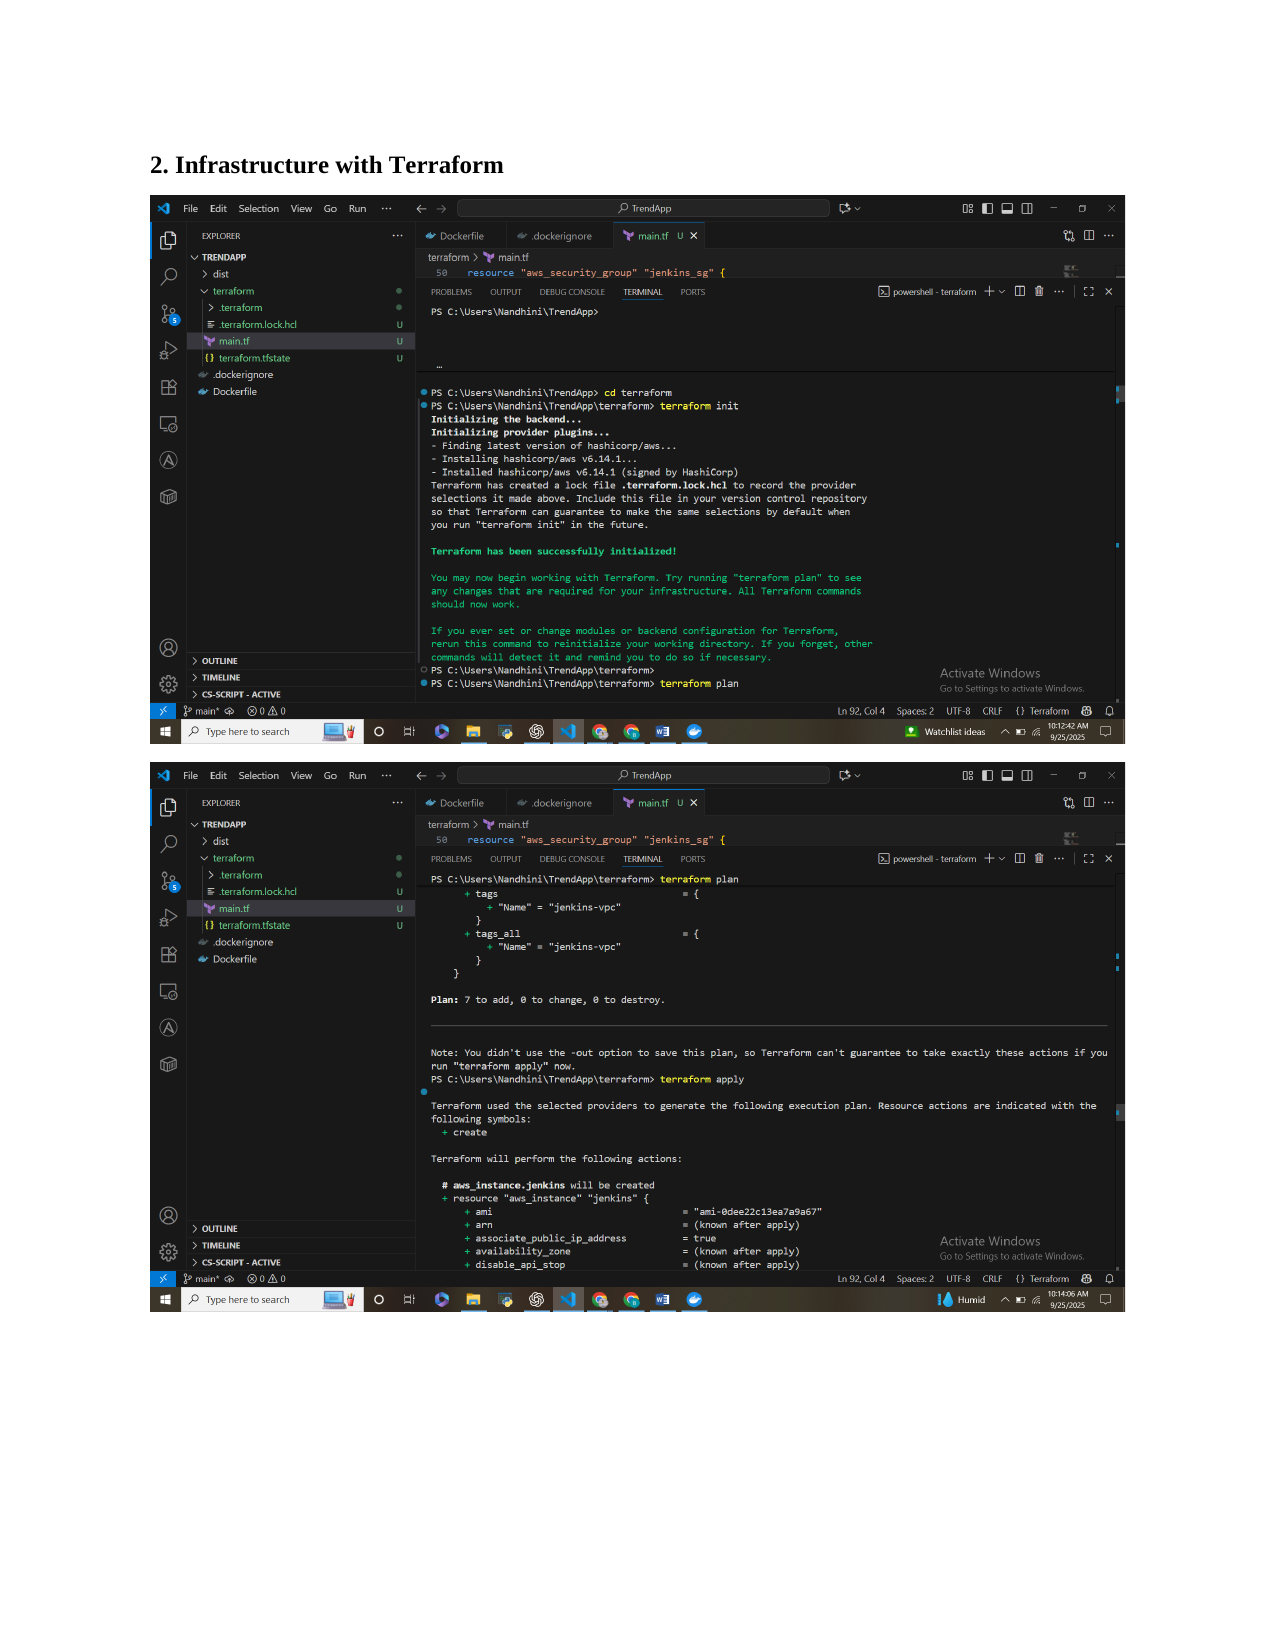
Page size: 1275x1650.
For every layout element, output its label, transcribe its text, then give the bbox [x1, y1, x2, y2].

text 2. Infrastructure with Terraform [150, 150, 1125, 179]
picture [150, 762, 1125, 1312]
picture [150, 195, 1125, 744]
